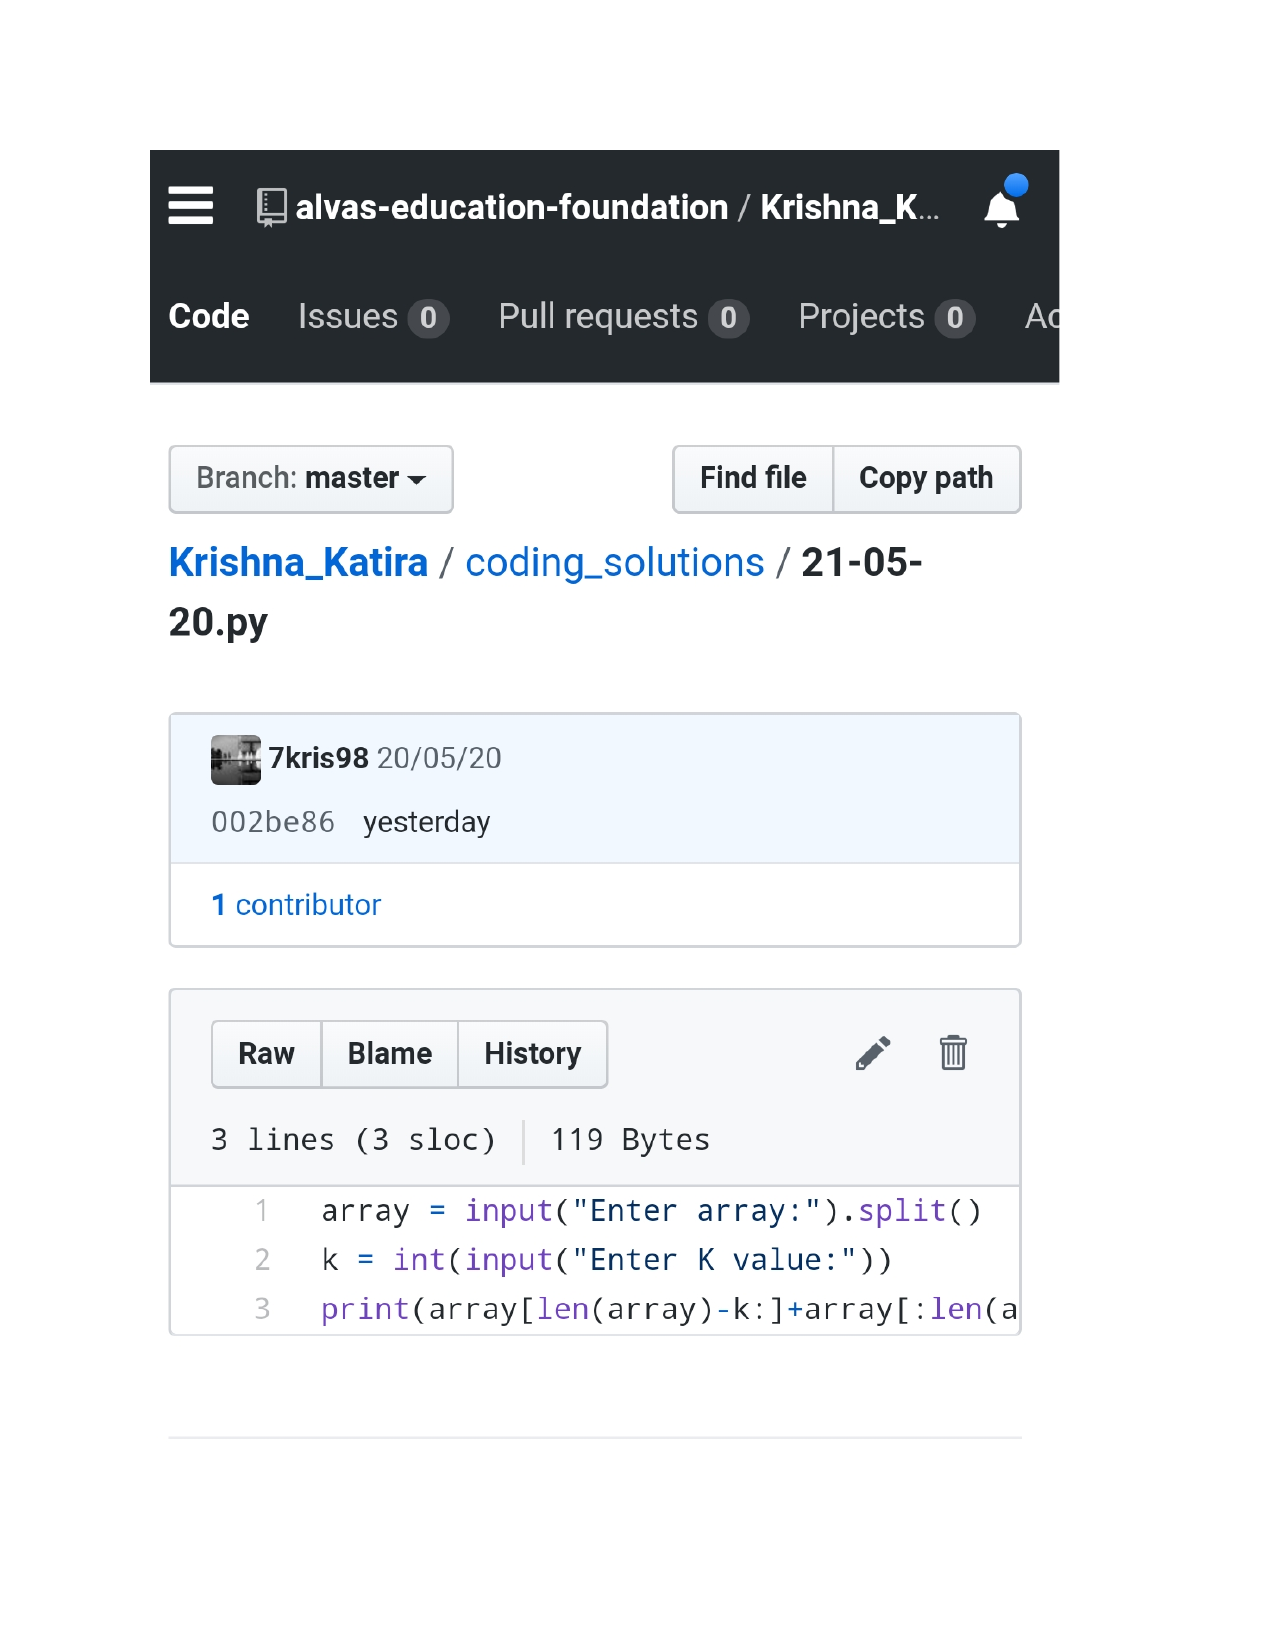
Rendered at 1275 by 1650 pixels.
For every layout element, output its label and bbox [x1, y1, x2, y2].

picture [150, 150, 1060, 1500]
